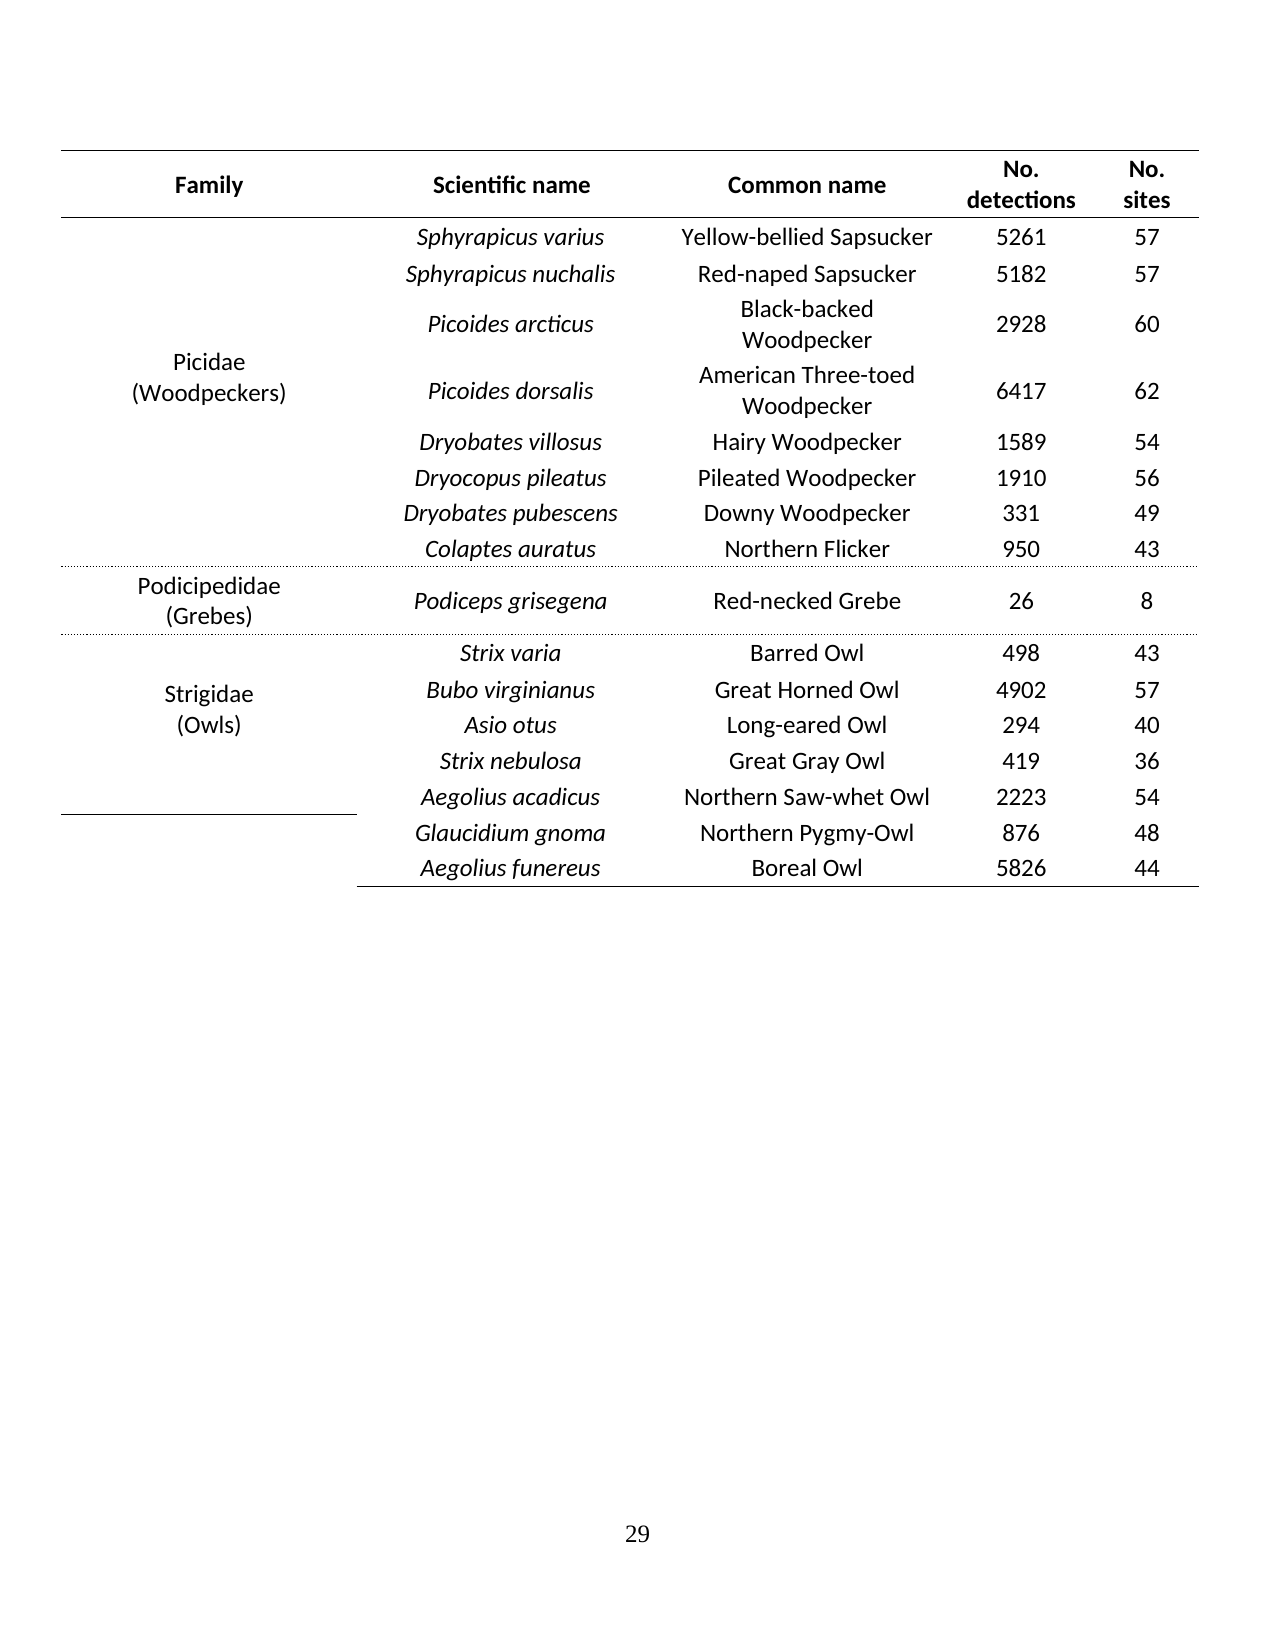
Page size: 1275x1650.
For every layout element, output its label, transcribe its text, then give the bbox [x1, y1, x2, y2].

table_cell 2928 [947, 291, 1095, 357]
table_cell Podicipedidae (Grebes) [61, 566, 357, 633]
table_cell Dryocopus pileatus [357, 459, 667, 495]
table_cell Great Horned Owl [667, 670, 947, 707]
table_cell 294 [947, 707, 1095, 743]
table_cell 57 [1095, 218, 1198, 254]
table_cell 876 [947, 814, 1095, 850]
table_cell 1589 [947, 423, 1095, 459]
table_cell Dryobates villosus [357, 423, 667, 459]
table_cell 54 [1095, 779, 1198, 814]
table_cell Picidae (Woodpeckers) [61, 218, 357, 566]
table_cell American Three-toed Woodpecker [667, 357, 947, 423]
table_cell Northern Flicker [667, 531, 947, 566]
table_header Scientific name [357, 151, 667, 217]
table_cell 5826 [947, 850, 1095, 886]
table_cell Picoides dorsalis [357, 357, 667, 423]
table_cell 60 [1095, 291, 1198, 357]
table_cell Asio otus [357, 707, 667, 743]
table_cell Strix nebulosa [357, 743, 667, 778]
table_cell 54 [1095, 423, 1198, 459]
table_cell 40 [1095, 707, 1198, 743]
table_cell 57 [1095, 254, 1198, 291]
table_cell 56 [1095, 459, 1198, 495]
table_cell Northern Saw-whet Owl [667, 779, 947, 814]
table_cell Glaucidium gnoma [357, 814, 667, 850]
table_cell Picoides arcticus [357, 291, 667, 357]
table_cell Boreal Owl [667, 850, 947, 886]
table_cell 36 [1095, 743, 1198, 778]
table_header No. detections [947, 151, 1095, 217]
table_cell Long-eared Owl [667, 707, 947, 743]
table_cell Red-naped Sapsucker [667, 254, 947, 291]
table_header Common name [667, 151, 947, 217]
table_cell Black-backed Woodpecker [667, 291, 947, 357]
table_cell 8 [1095, 566, 1198, 633]
table_cell Sphyrapicus nuchalis [357, 254, 667, 291]
table_header No. sites [1095, 151, 1198, 217]
table_cell Podiceps grisegena [357, 566, 667, 633]
table_cell Sphyrapicus varius [357, 218, 667, 254]
table_cell Barred Owl [667, 634, 947, 670]
table_cell 49 [1095, 495, 1198, 531]
table_cell Strix varia [357, 634, 667, 670]
table_cell Hairy Woodpecker [667, 423, 947, 459]
table_cell Great Gray Owl [667, 743, 947, 778]
table_cell 4902 [947, 670, 1095, 707]
table_cell 6417 [947, 357, 1095, 423]
table_cell Colaptes auratus [357, 531, 667, 566]
table_cell Dryobates pubescens [357, 495, 667, 531]
table_cell Strigidae (Owls) [61, 634, 357, 814]
table_cell 43 [1095, 634, 1198, 670]
table_cell Aegolius funereus [357, 850, 667, 886]
table_cell Northern Pygmy-Owl [667, 814, 947, 850]
table_cell 5261 [947, 218, 1095, 254]
table_cell 62 [1095, 357, 1198, 423]
table_cell Red-necked Grebe [667, 566, 947, 633]
table_cell 57 [1095, 670, 1198, 707]
table_cell 1910 [947, 459, 1095, 495]
table_cell 43 [1095, 531, 1198, 566]
table_cell 498 [947, 634, 1095, 670]
table_cell Downy Woodpecker [667, 495, 947, 531]
table_cell 950 [947, 531, 1095, 566]
table_header Family [61, 151, 357, 217]
table_cell 48 [1095, 814, 1198, 850]
table_cell 5182 [947, 254, 1095, 291]
table_cell 419 [947, 743, 1095, 778]
table_cell 2223 [947, 779, 1095, 814]
table_cell Bubo virginianus [357, 670, 667, 707]
table_cell 331 [947, 495, 1095, 531]
table_cell Pileated Woodpecker [667, 459, 947, 495]
table_cell Aegolius acadicus [357, 779, 667, 814]
table_cell 44 [1095, 850, 1198, 886]
table_cell Yellow-bellied Sapsucker [667, 218, 947, 254]
table_cell 26 [947, 566, 1095, 633]
